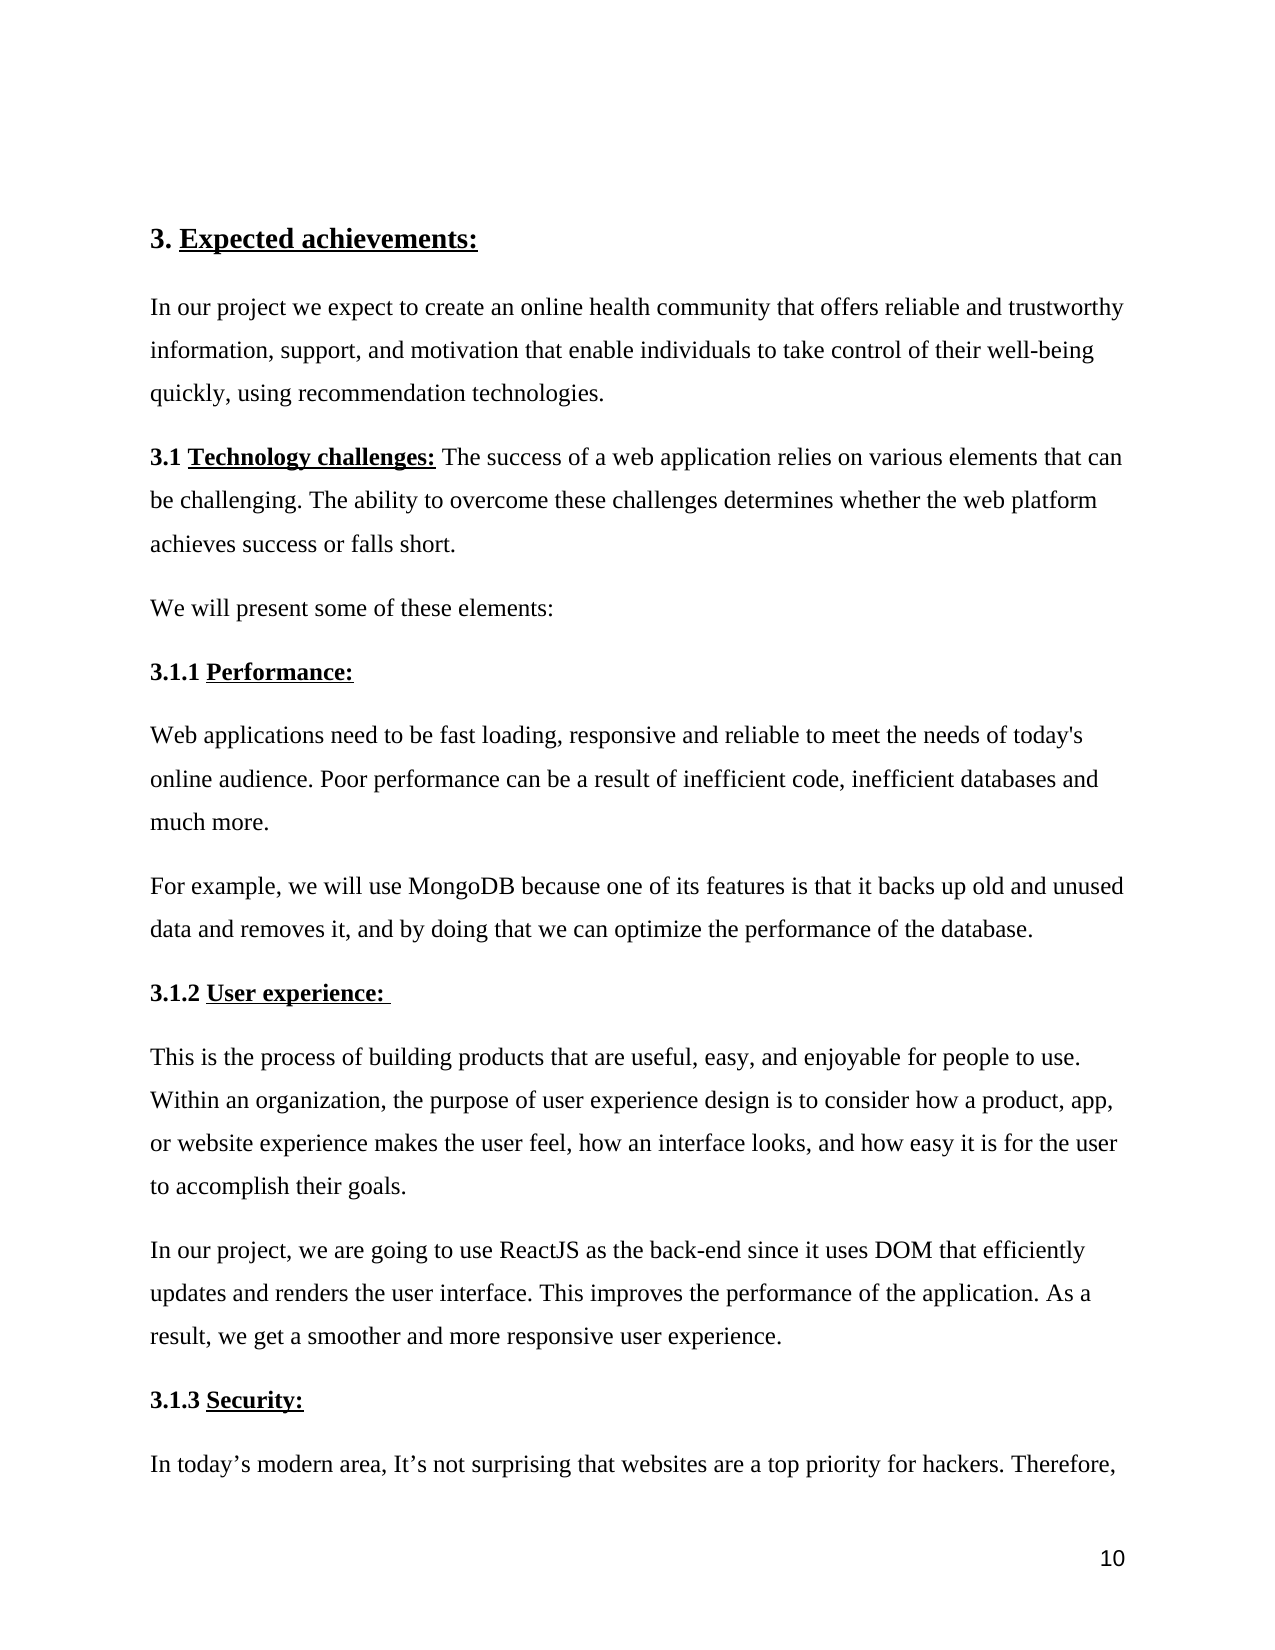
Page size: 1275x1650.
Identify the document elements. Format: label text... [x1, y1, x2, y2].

text 3.1.2 User experience: [150, 978, 1125, 1007]
text Web applications need to be fast loading, responsive and reliable to meet the needs of today's online audience. Poor performance can be a result of inefficient code, inefficient databases and much more. [150, 721, 1125, 836]
text 3.1.3 Security: [150, 1385, 1125, 1414]
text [150, 1449, 1125, 1478]
text In our project, we are going to use ReactJS as the back-end since it uses DOM that efficiently updates and renders the user interface. This improves the performance of the application. As a result, we get a smoother and more responsive user experience. [150, 1235, 1125, 1350]
text 3.1 Technology challenges: The success of a web application relies on various elements that can be challenging. The ability to overcome these challenges determines whether the web platform achieves success or falls short. [150, 442, 1125, 557]
text For example, we will use MongoDB because one of its features is that it backs up old and unused data and removes it, and by doing that we can optimize the performance of the database. [150, 871, 1125, 943]
text This is the process of building products that are useful, easy, and enjoyable for people to use. Within an organization, the purpose of user experience design is to consider how a product, app, or website experience makes the user feel, how an interface looks, and how easy it is for the user to accomplish their goals. [150, 1042, 1125, 1200]
text We will present some of these elements: [150, 593, 1125, 621]
text In our project we expect to create an online health community that offers reliable and trustworthy information, support, and motivation that enable individuals to take control of their well-being quickly, using recommendation technologies. [150, 292, 1125, 407]
text 3. Expected achievements: [150, 221, 1125, 255]
text 3.1.1 Performance: [150, 657, 1125, 685]
